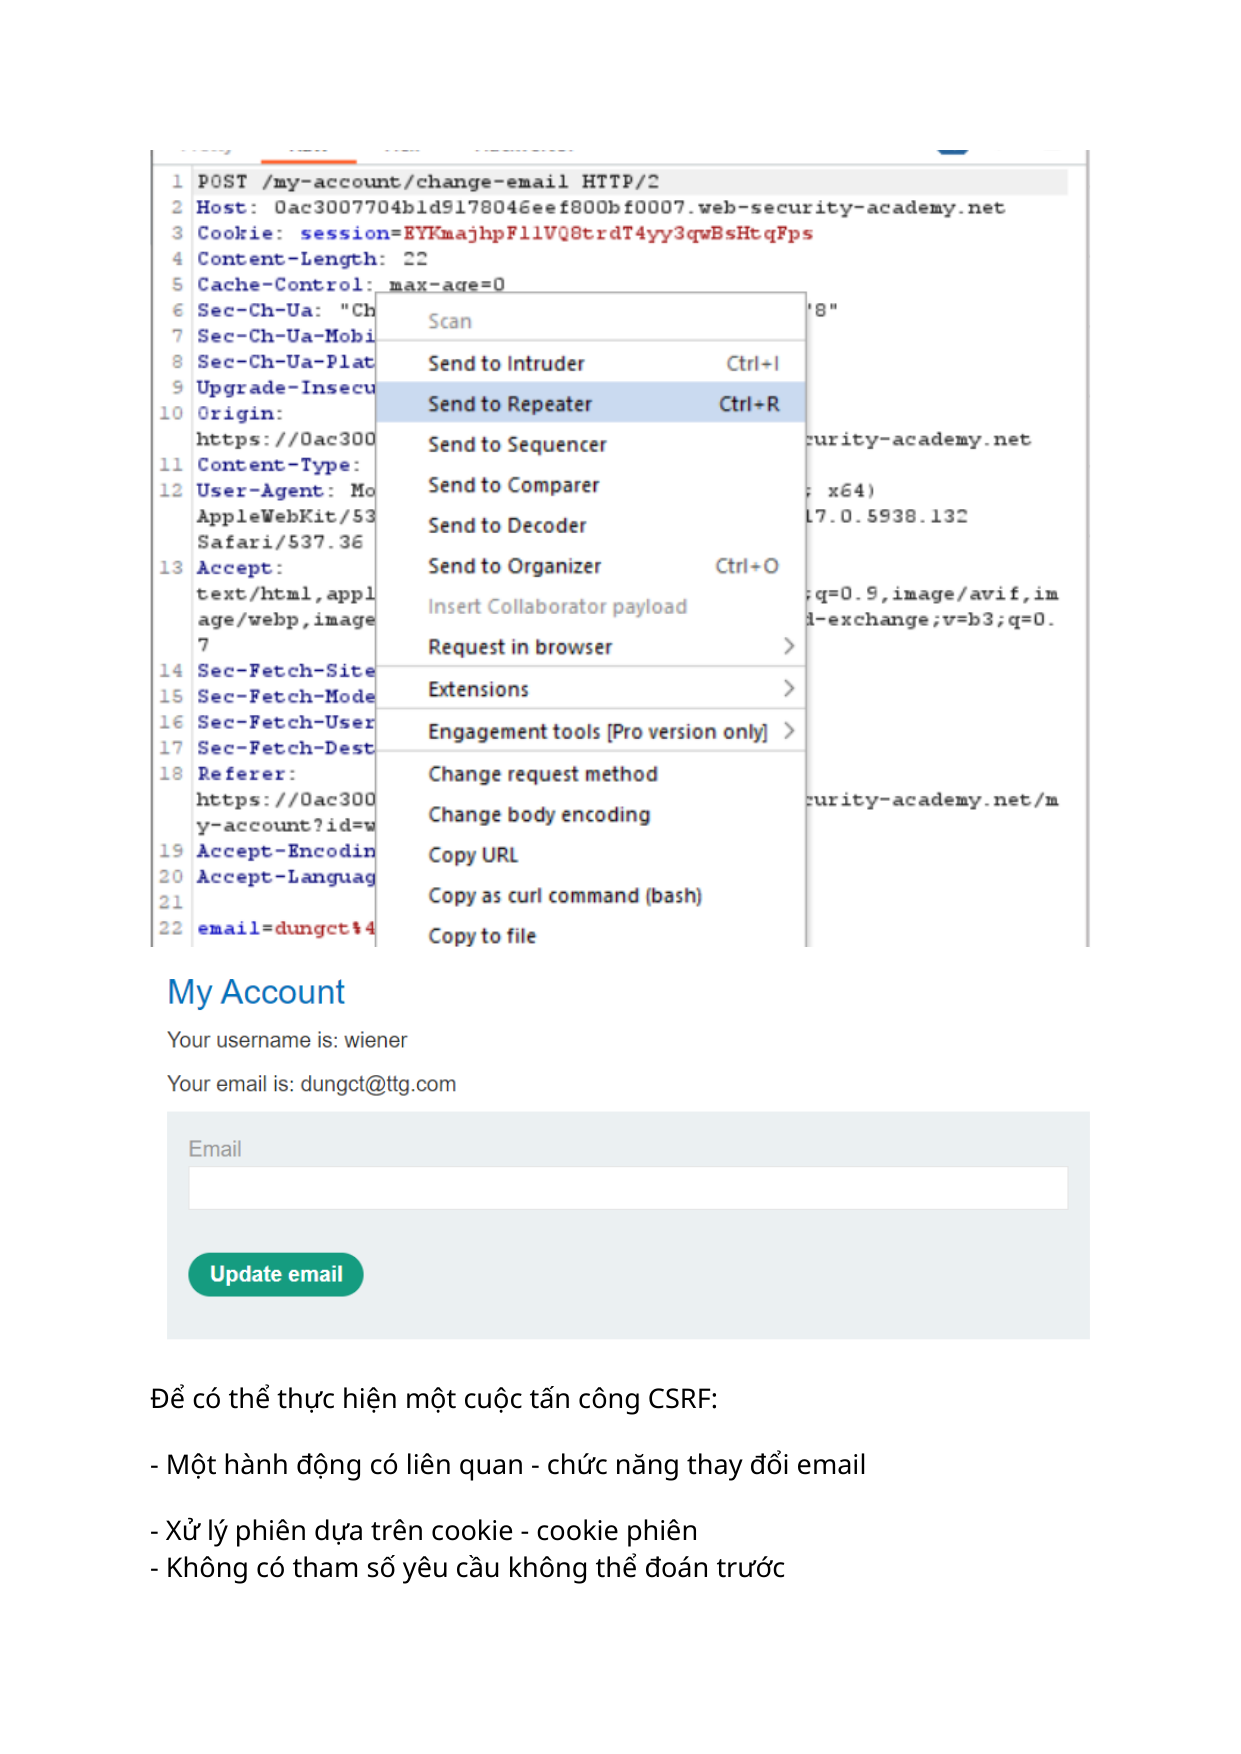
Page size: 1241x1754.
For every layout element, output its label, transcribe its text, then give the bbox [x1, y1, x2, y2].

text - Một hành động có liên quan - chức năng thay đổi email [150, 1445, 1090, 1482]
text - Xử lý phiên dựa trên cookie - cookie phiên [150, 1511, 1090, 1548]
text - Không có tham số yêu cầu không thể đoán trước [150, 1548, 1090, 1585]
picture [150, 150, 1091, 1350]
text Để có thể thực hiện một cuộc tấn công CSRF: [150, 1379, 1090, 1416]
